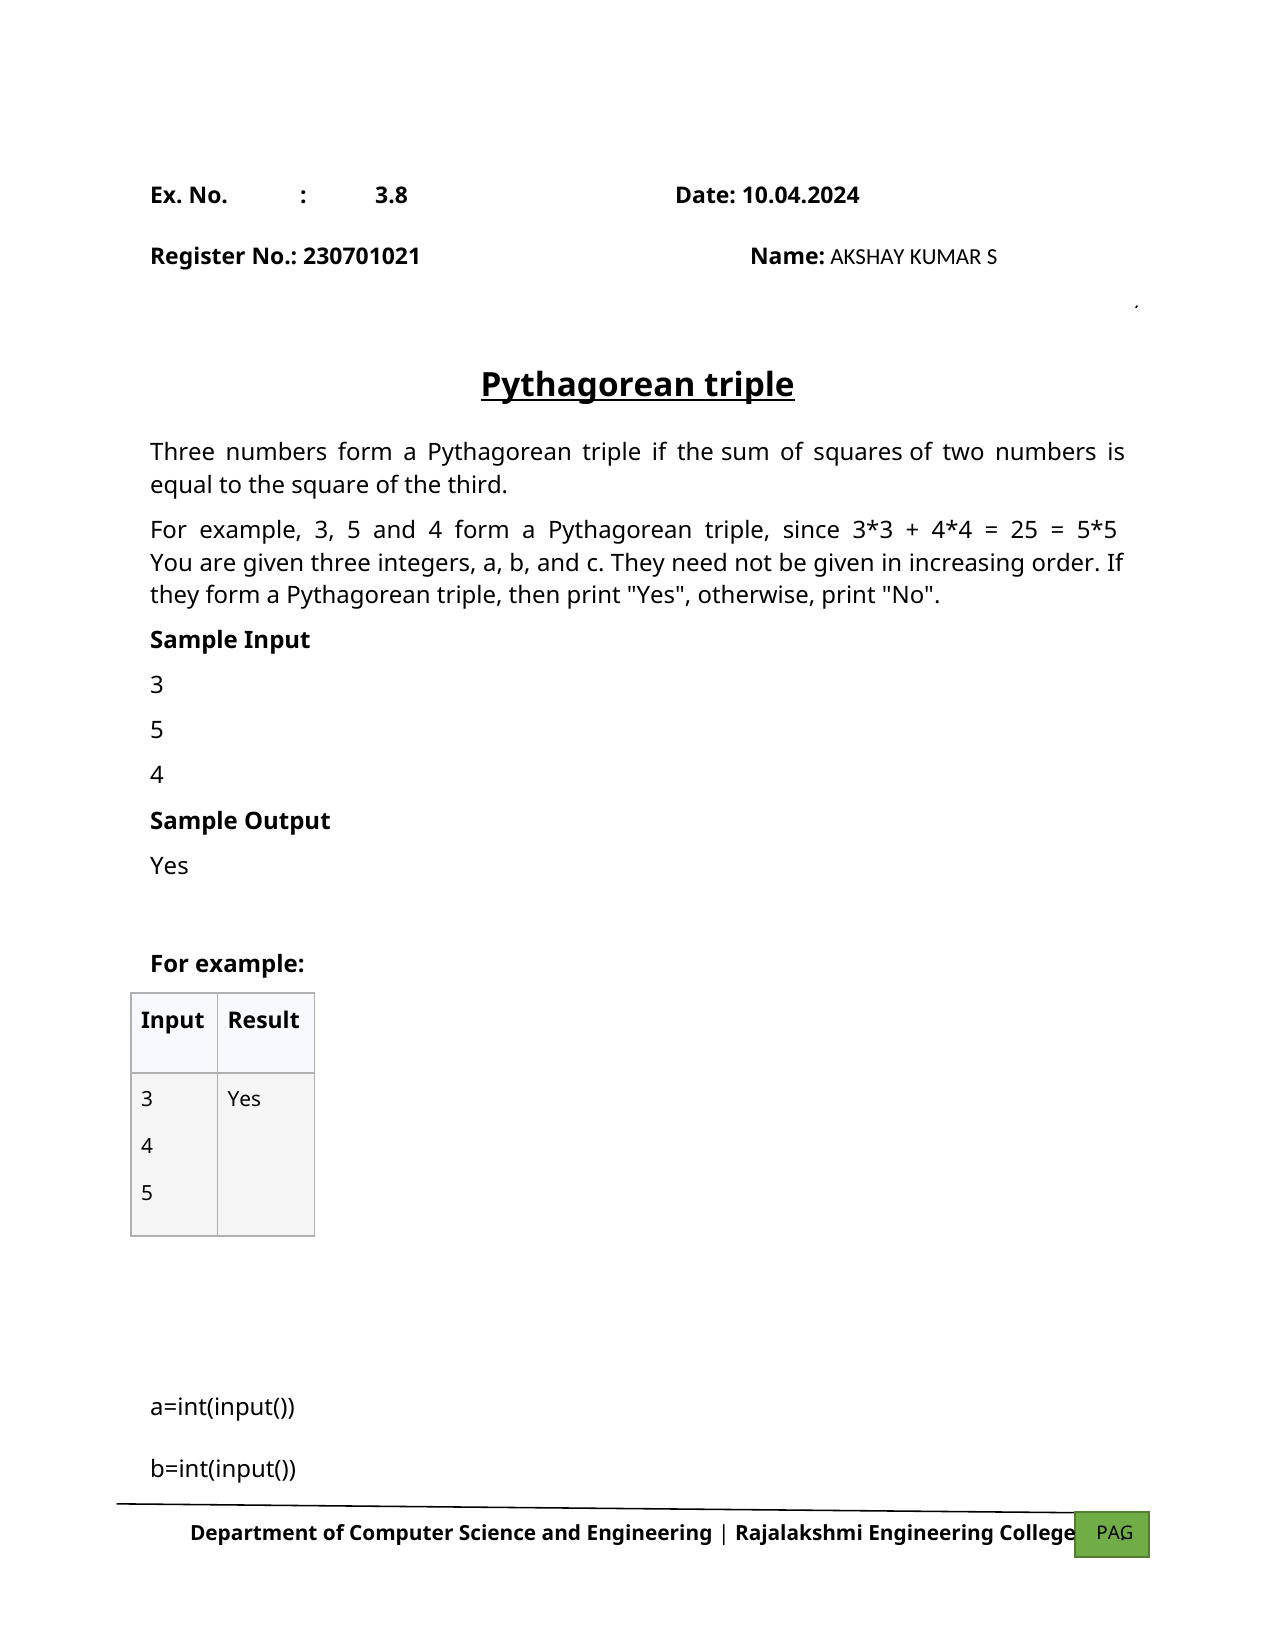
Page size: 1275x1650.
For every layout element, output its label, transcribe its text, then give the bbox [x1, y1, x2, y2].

text Pythagorean triple [150, 360, 1125, 406]
text Ex. No. : 3.8 Date: 10.04.2024 [150, 179, 1125, 210]
text Three numbers form a Pythagorean triple if the sum of squares of two numbers is equal to the square of the third. [150, 435, 1125, 500]
text 5 [150, 713, 1125, 746]
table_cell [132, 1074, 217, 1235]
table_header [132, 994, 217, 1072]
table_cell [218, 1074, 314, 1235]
text For example: [150, 947, 1125, 980]
text b=int(input()) [150, 1451, 1125, 1484]
text Sample Output [150, 803, 1125, 836]
text Yes [150, 848, 1125, 881]
text 3 [150, 668, 1125, 701]
text a=int(input()) [150, 1390, 1125, 1422]
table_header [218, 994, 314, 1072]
text Register No.: 230701021 Name: AKSHAY KUMAR S [150, 239, 1125, 271]
text For example, 3, 5 and 4 form a Pythagorean triple, since 3*3 + 4*4 = 25 = 5*5 You are given three integers, a, b, and c. They need not be given in increasing order. If they form a Pythagorean triple, then print "Yes", otherwise, print "No". [150, 513, 1125, 611]
text Sample Input [150, 623, 1125, 656]
text 4 [150, 758, 1125, 791]
